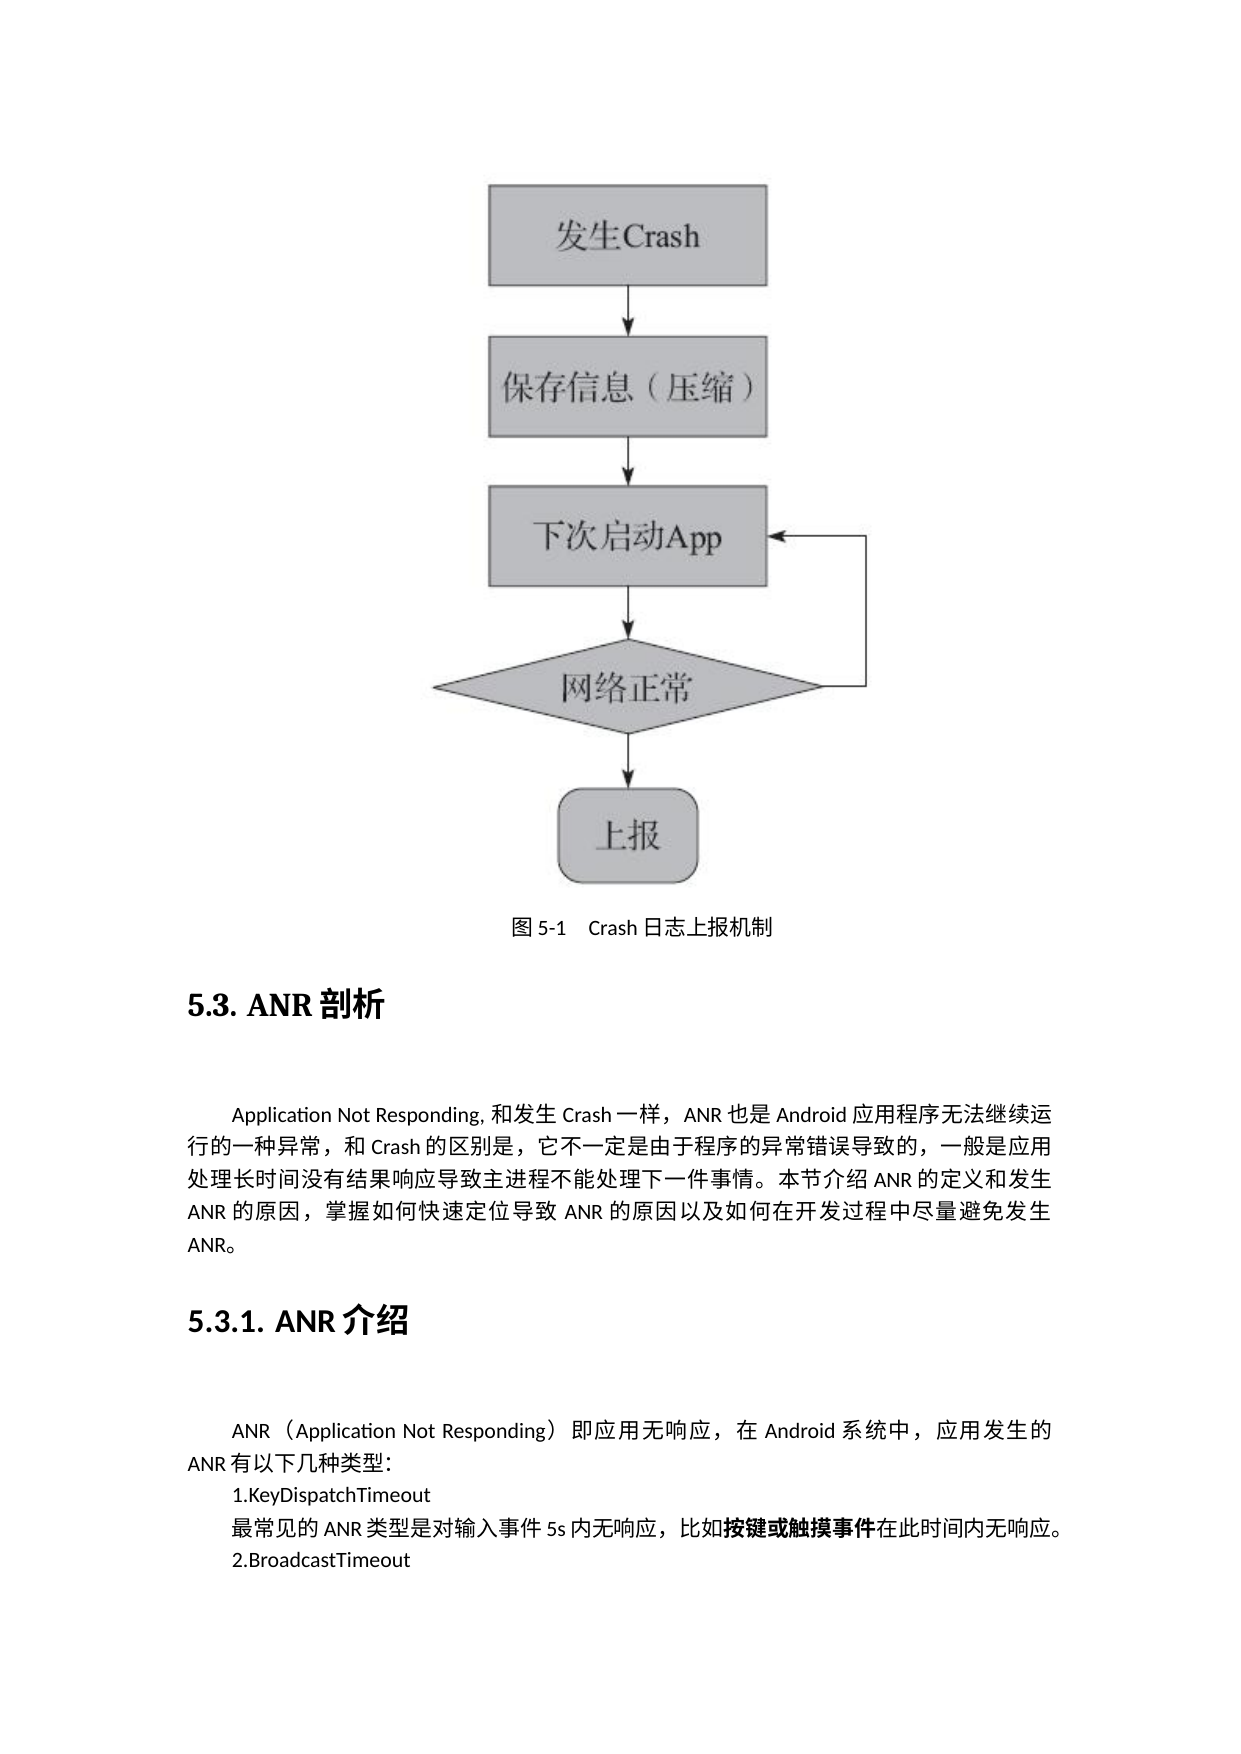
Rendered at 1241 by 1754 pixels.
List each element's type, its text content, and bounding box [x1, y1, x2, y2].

text 最常见的ANR类型是对输入事件5s内无响应，比如按键或触摸事件在此时间内无响应。 [187, 1511, 1053, 1543]
subtitle ANR介绍 [187, 1286, 1053, 1351]
picture [396, 162, 889, 894]
text 2.BroadcastTimeout [187, 1543, 1053, 1576]
subtitle ANR剖析 [187, 969, 1053, 1034]
text 图5-1 Crash日志上报机制 [187, 909, 1053, 942]
text ANR（Application Not Responding）即应用无响应，在Android系统中，应用发生的ANR有以下几种类型： [187, 1413, 1053, 1478]
text Application Not Responding, 和发生Crash一样，ANR也是Android应用程序无法继续运行的一种异常，和Crash的区别是，它不一定是由于程序的异常错误导致的，一般是应用处理长时间没有结果响应导致主进程不能处理下一件事情。本节介绍ANR的定义和发生ANR的原因，掌握如何快速定位导致ANR的原因以及如何在开发过程中尽量避免发生ANR。 [187, 1096, 1053, 1259]
text 1.KeyDispatchTimeout [187, 1478, 1053, 1511]
